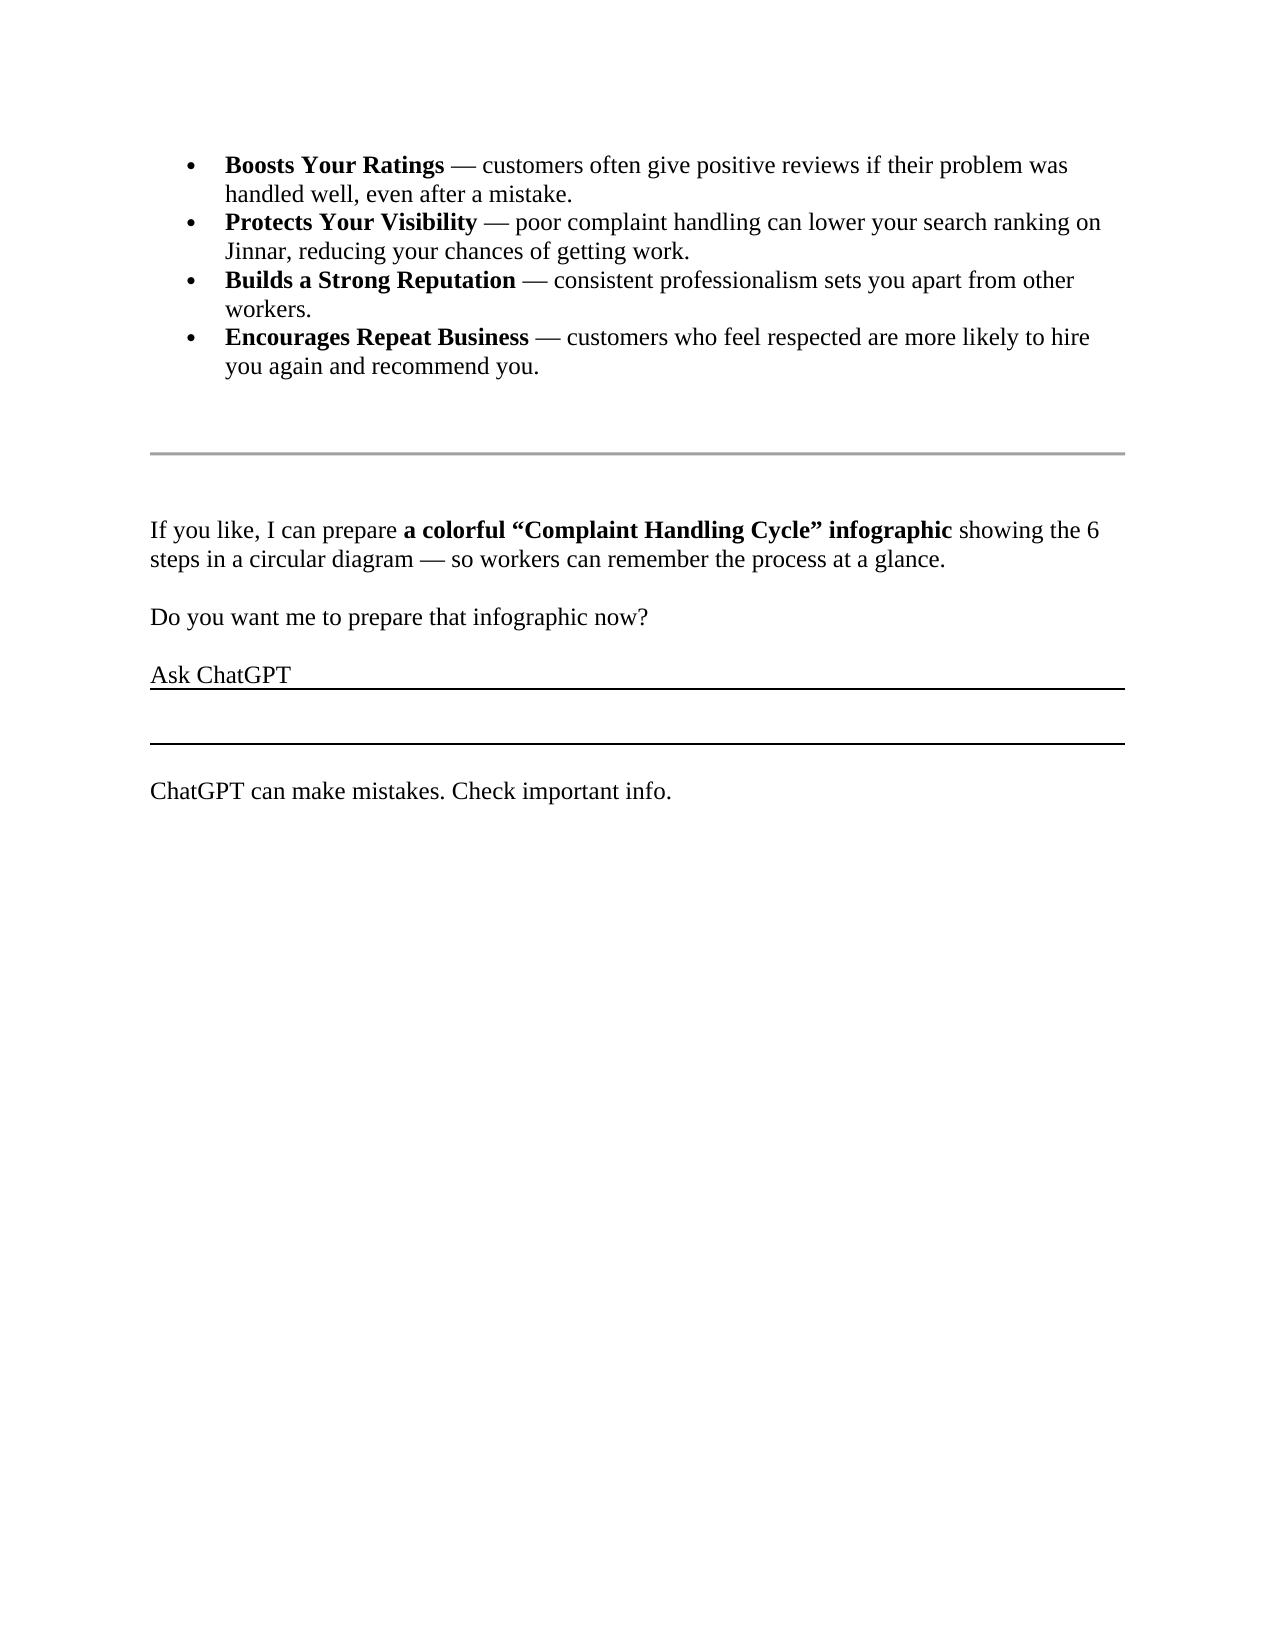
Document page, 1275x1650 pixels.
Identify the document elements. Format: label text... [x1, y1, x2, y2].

text Do you want me to prepare that infographic now? [150, 602, 1125, 631]
text Ask ChatGPT [150, 660, 1125, 688]
list Boosts Your Ratings — customers often give positive reviews if their problem was handled well, even after a mistake. [187, 150, 1125, 207]
list Protects Your Visibility — poor complaint handling can lower your search ranking on Jinnar, reducing your chances of getting work. [187, 207, 1125, 265]
text ChatGPT can make mistakes. Check important info. [150, 776, 1125, 805]
list Builds a Strong Reputation — consistent professionalism sets you apart from other workers. [187, 265, 1125, 322]
list Encourages Repeat Business — customers who feel respected are more likely to hire you again and recommend you. [187, 322, 1125, 380]
text If you like, I can prepare a colorful “Complaint Handling Cycle” infographic showing the 6 steps in a circular diagram — so workers can remember the process at a glance. [150, 516, 1125, 573]
